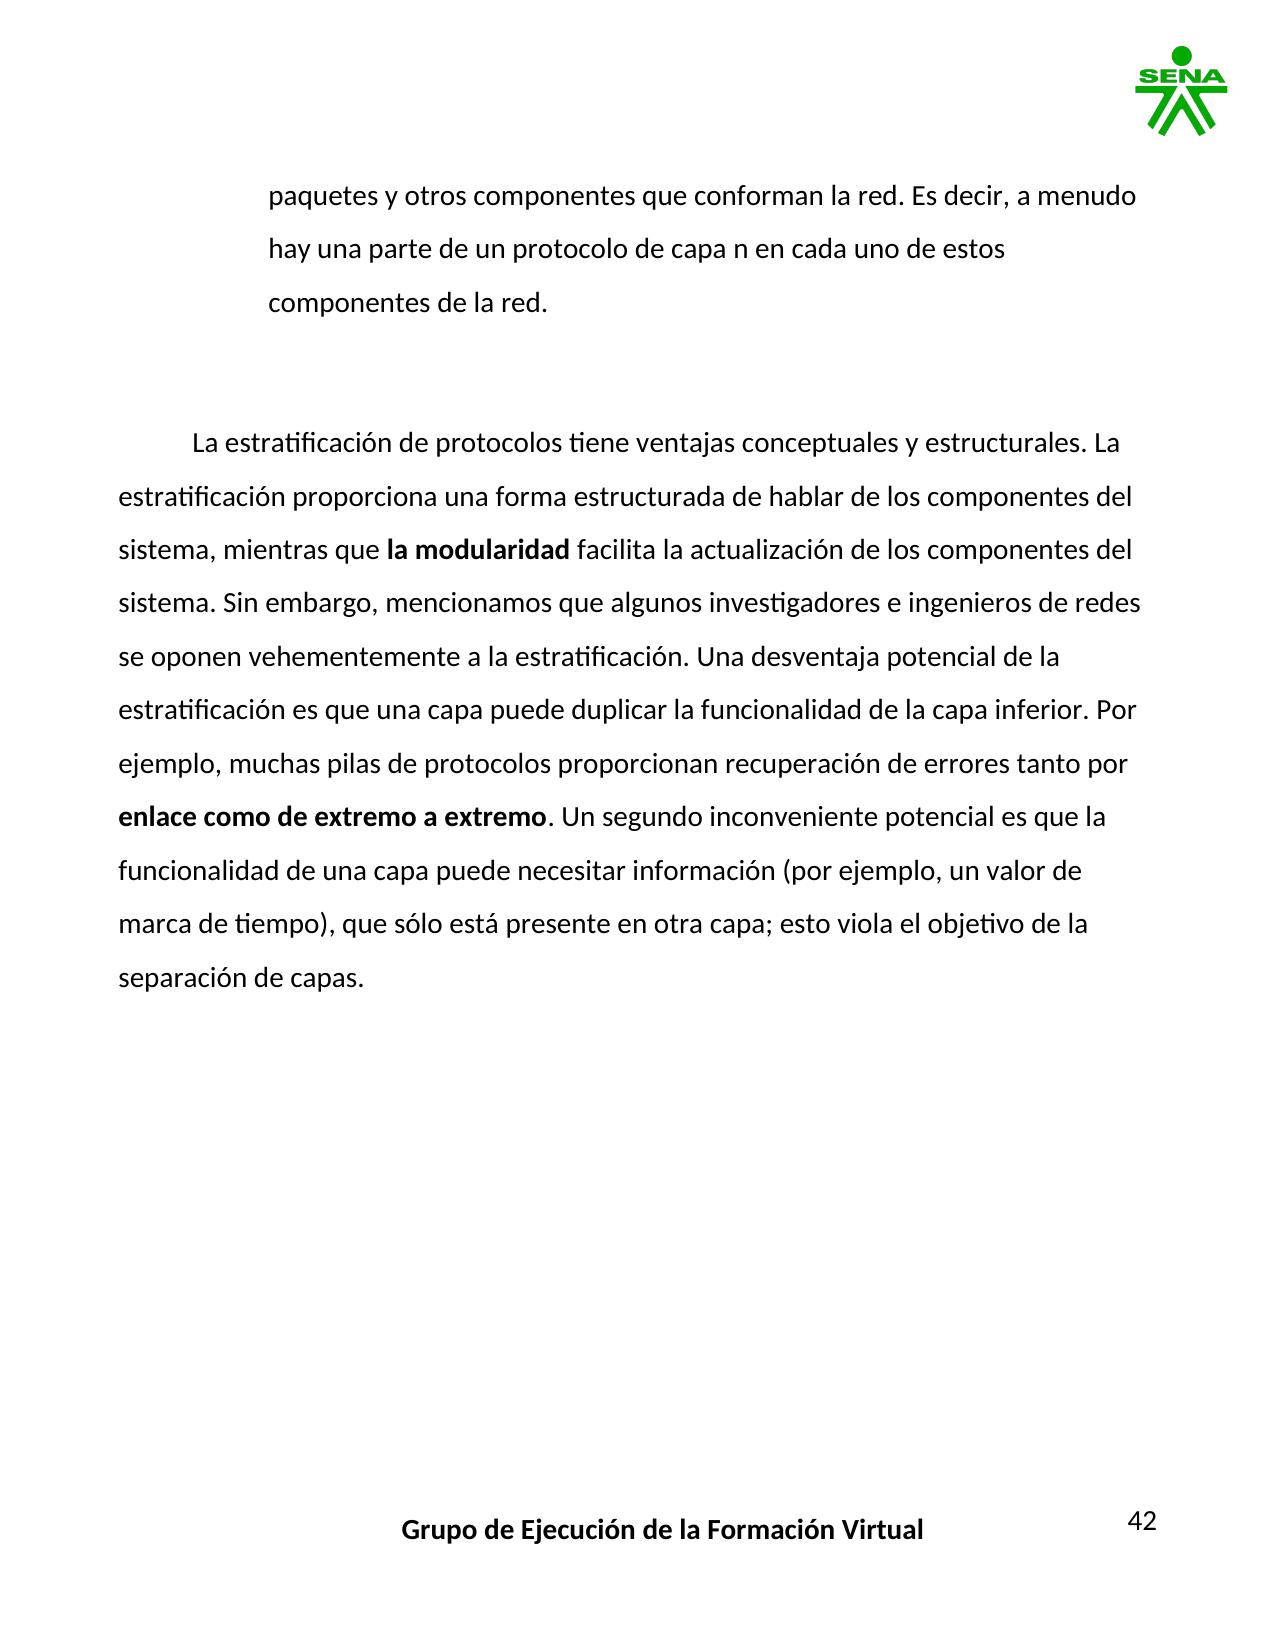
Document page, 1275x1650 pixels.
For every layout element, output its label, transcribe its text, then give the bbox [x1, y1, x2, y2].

picture [1135, 46, 1228, 136]
text La estratificación de protocolos tiene ventajas conceptuales y estructurales. La estratificación proporciona una forma estructurada de hablar de los componentes del sistema, mientras que la modularidad facilita la actualización de los componentes del sistema. Sin embargo, mencionamos que algunos investigadores e ingenieros de redes se oponen vehementemente a la estratificación. Una desventaja potencial de la estratificación es que una capa puede duplicar la funcionalidad de la capa inferior. Por ejemplo, muchas pilas de protocolos proporcionan recuperación de errores tanto por enlace como de extremo a extremo. Un segundo inconveniente potencial es que la funcionalidad de una capa puede necesitar información (por ejemplo, un valor de marca de tiempo), que sólo está presente en otra capa; esto viola el objetivo de la separación de capas. [118, 424, 1157, 994]
